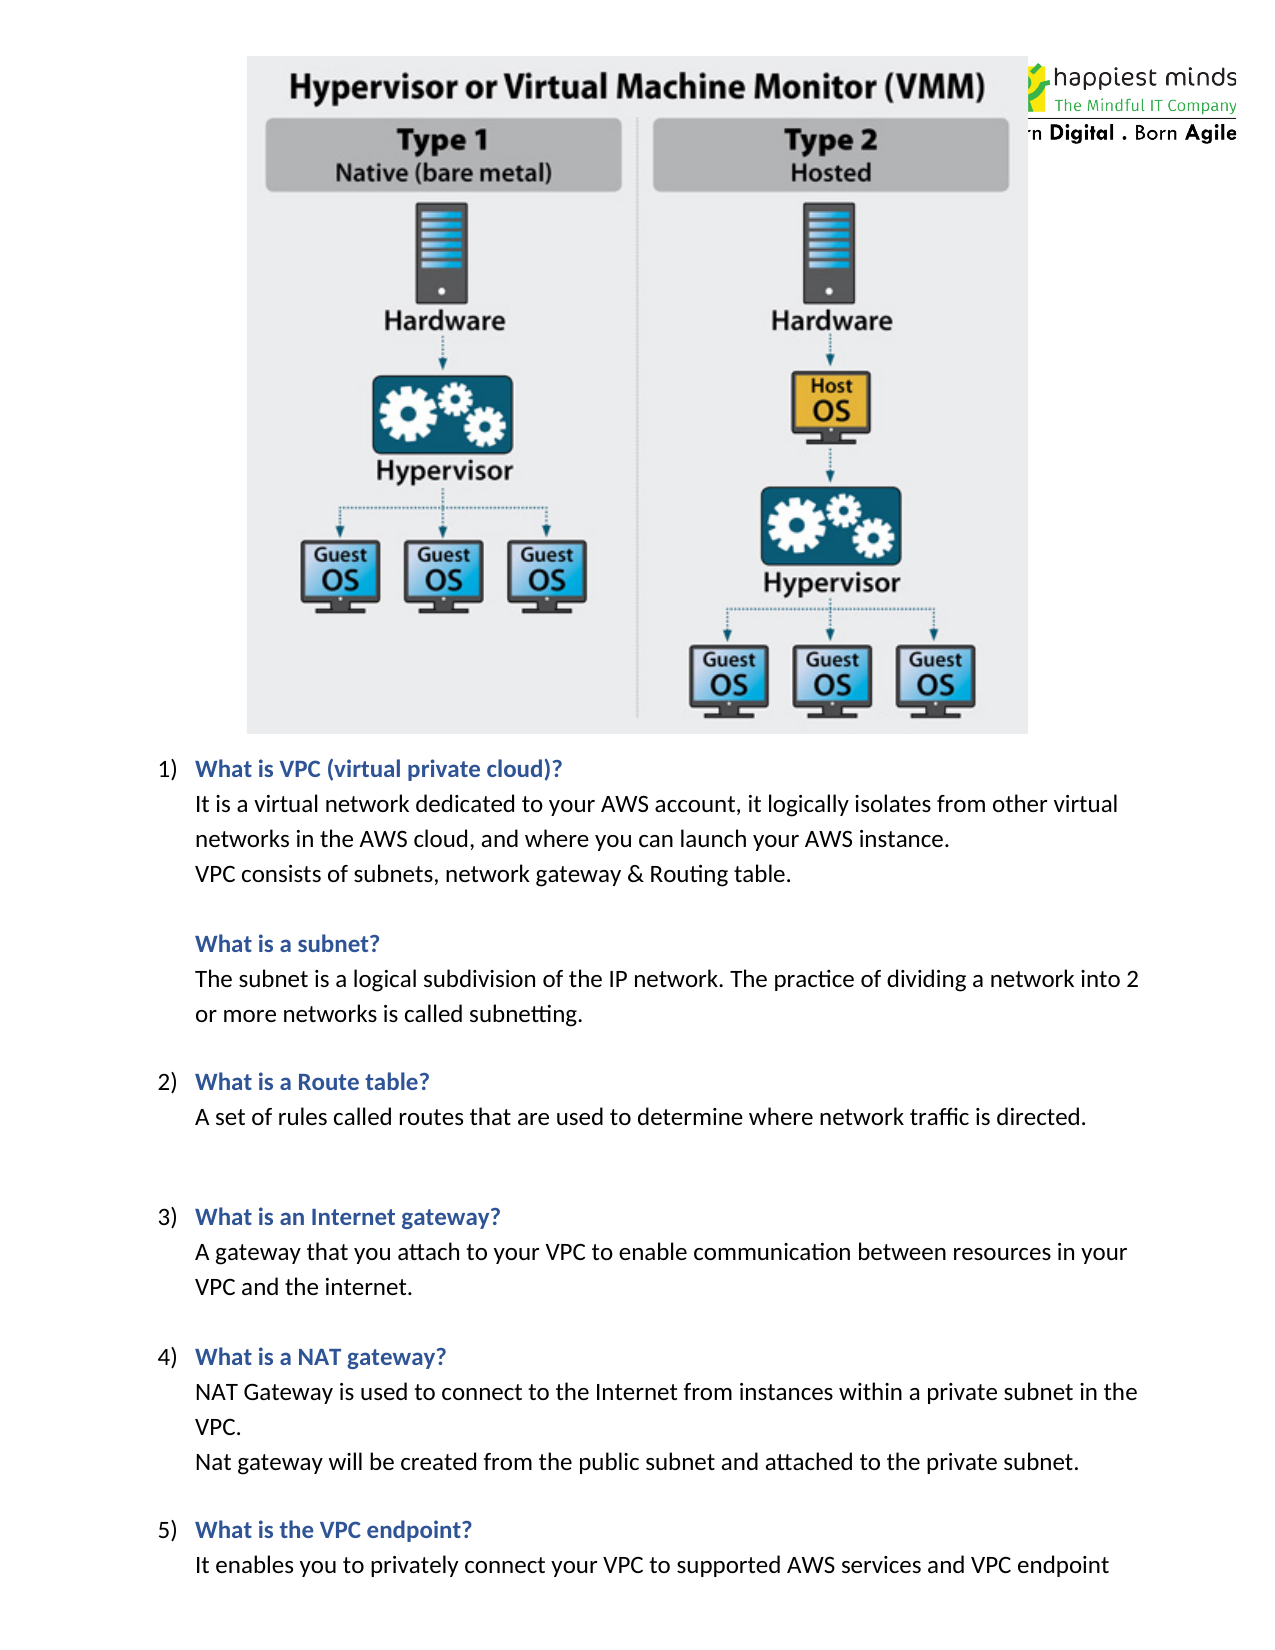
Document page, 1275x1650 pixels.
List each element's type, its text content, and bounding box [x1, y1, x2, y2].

picture [246, 56, 1237, 734]
list What is an Internet gateway? A gateway that you attach to your VPC to enable communication between resources in your VPC and the internet. [157, 1201, 1155, 1302]
list What is a NAT gateway? [157, 1341, 1155, 1372]
text Nat gateway will be created from the public subnet and attached to the private subnet. [195, 1446, 1155, 1477]
text NAT Gateway is used to connect to the Internet from instances within a private subnet in the VPC. [195, 1376, 1155, 1442]
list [157, 1514, 1155, 1580]
list What is a Route table? A set of rules called routes that are used to determine where network traffic is directed. [157, 1066, 1155, 1131]
list What is VPC (virtual private cloud)? It is a virtual network dedicated to your AWS account, it logically isolates from other virtual networks in the AWS cloud, and where you can launch your AWS instance. VPC consists of subnets, network gateway & Routing table. What is a subnet? The subnet is a logical subdivision of the IP network. The practice of dividing a network into 2 or more networks is called subnetting. [157, 753, 1155, 1028]
